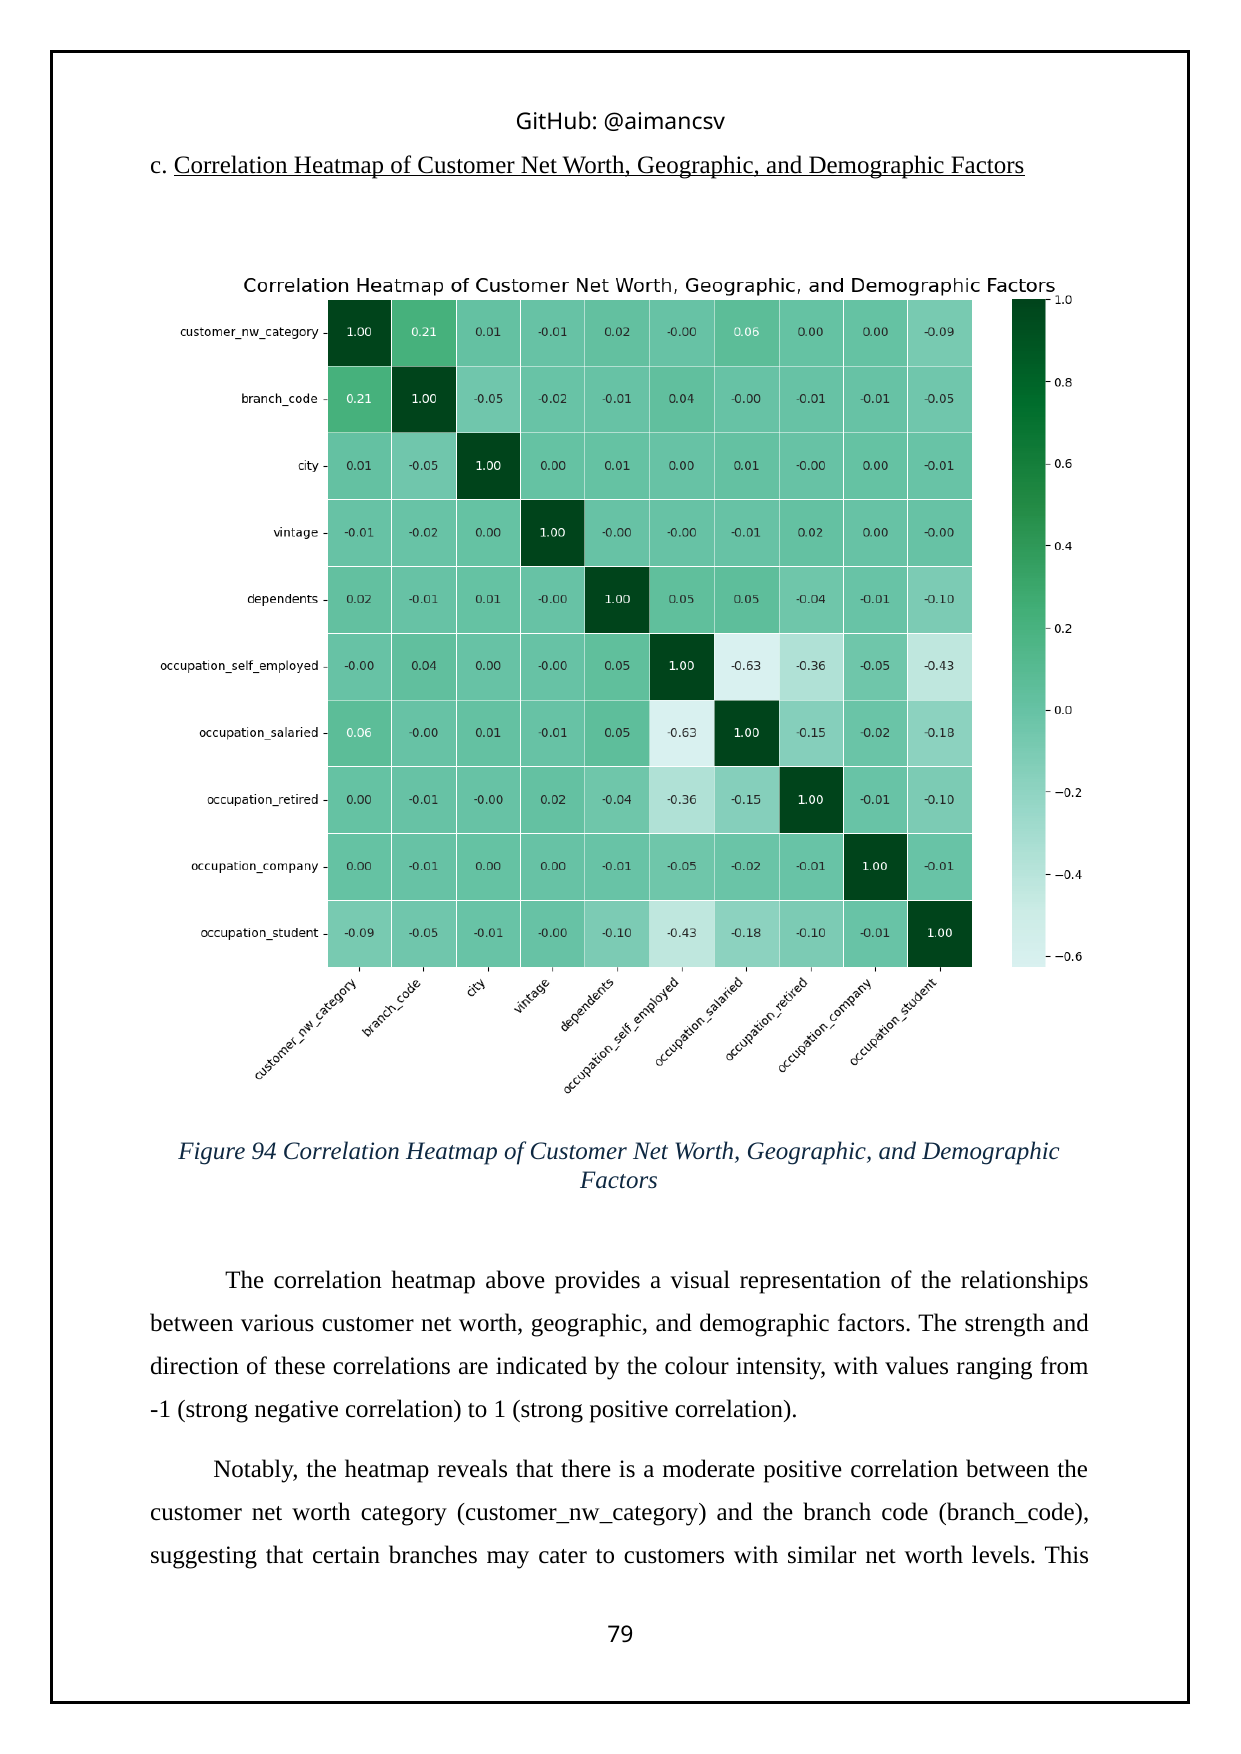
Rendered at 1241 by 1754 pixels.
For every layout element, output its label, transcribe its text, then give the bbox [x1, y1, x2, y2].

text c. Correlation Heatmap of Customer Net Worth, Geographic, and Demographic Factors [150, 150, 1090, 179]
picture [150, 269, 1091, 1105]
text The correlation heatmap above provides a visual representation of the relationships between various customer net worth, geographic, and demographic factors. The strength and direction of these correlations are indicated by the colour intensity, with values ranging from -1 (strong negative correlation) to 1 (strong positive correlation). [150, 1265, 1090, 1423]
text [150, 1454, 1090, 1569]
